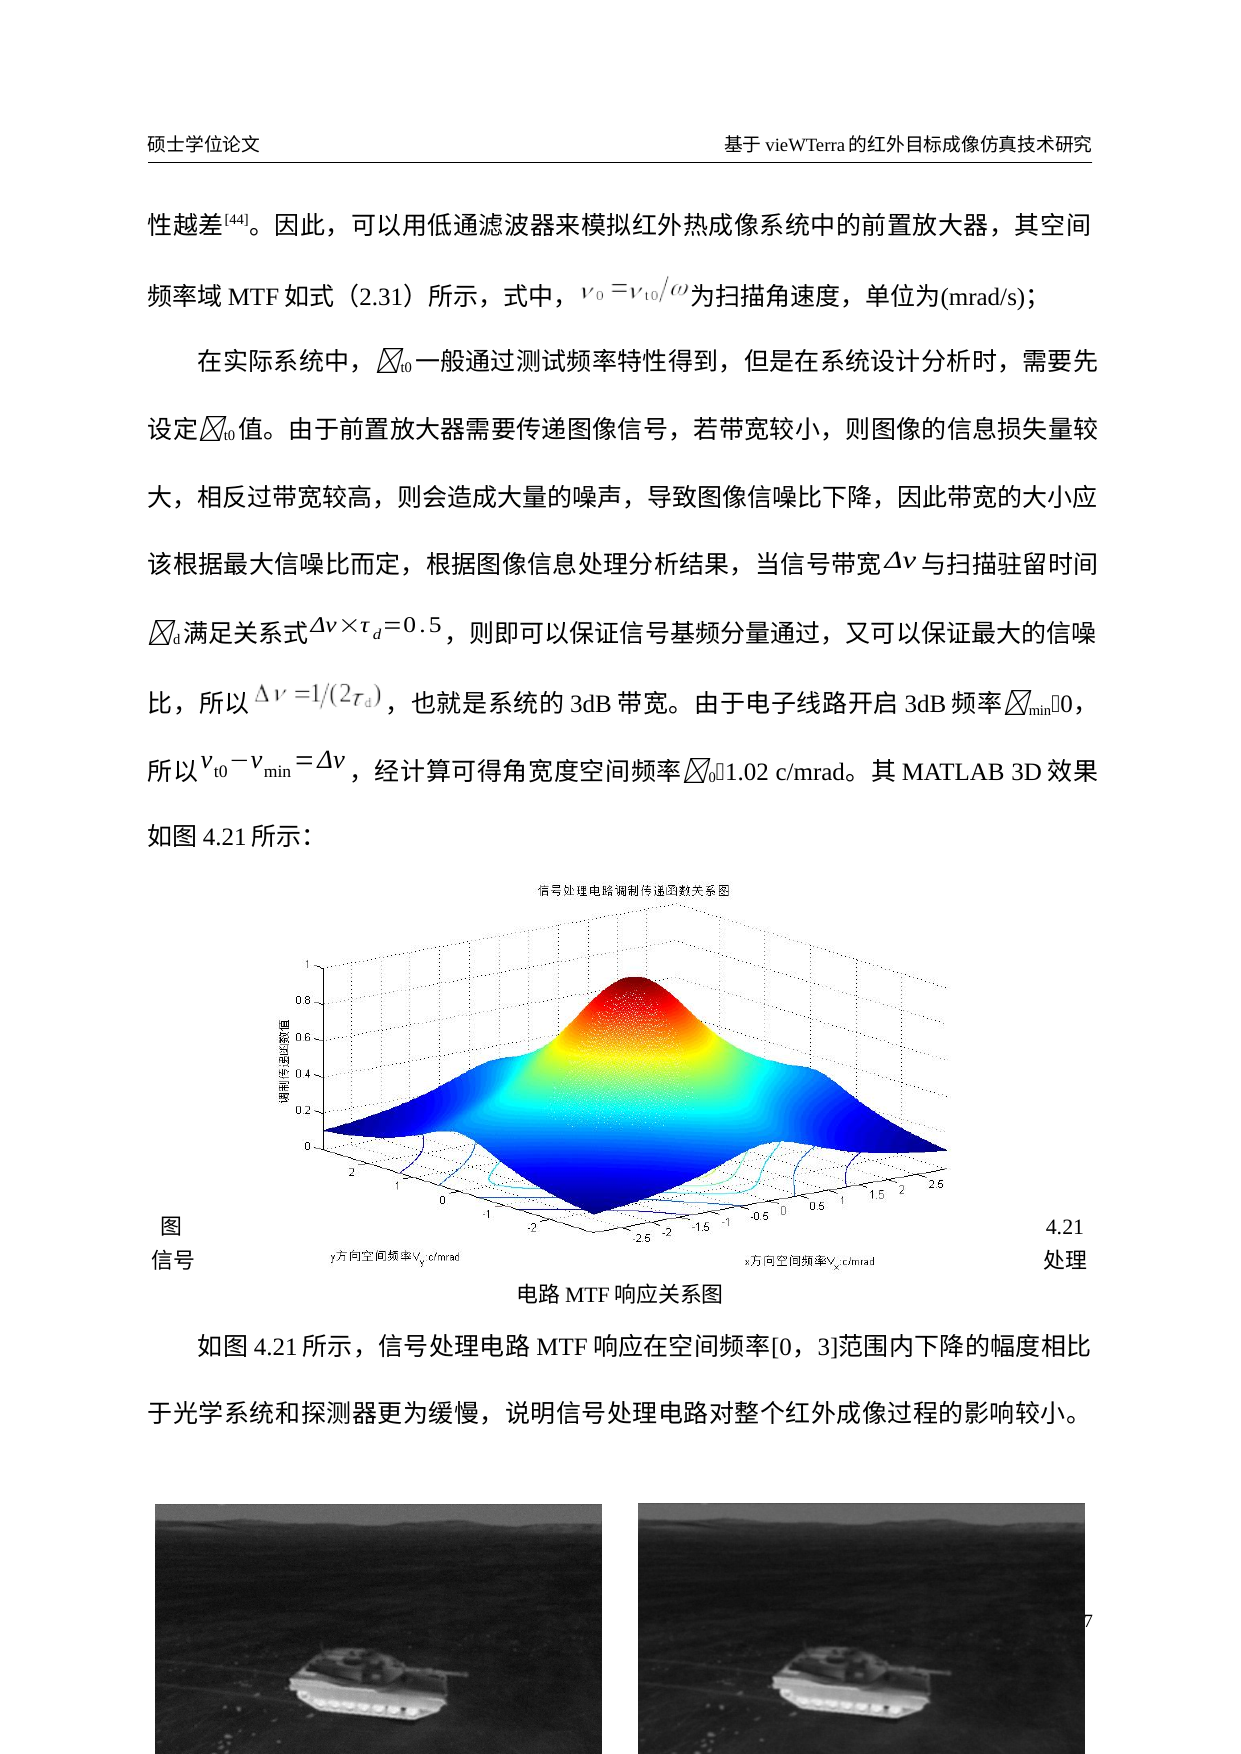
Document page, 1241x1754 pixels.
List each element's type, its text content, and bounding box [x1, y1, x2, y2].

text 图4.21 信号处理电路MTF响应关系图 [148, 1208, 1092, 1310]
text 如图4.21所示，信号处理电路MTF响应在空间频率[0，3]范围内下降的幅度相比于光学系统和探测器更为缓慢，说明信号处理电路对整个红外成像过程的影响较小。添加高斯噪声后的探测器仿真效果如图4.22（a），信号处理电路仿真效果如图4.22（b）所示： [148, 1310, 1092, 1446]
picture [155, 1504, 602, 1754]
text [148, 189, 1092, 325]
text 在实际系统中，t0一般通过测试频率特性得到，但是在系统设计分析时，需要先设定t0值。由于前置放大器需要传递图像信号，若带宽较小，则图像的信息损失量较大，相反过带宽较高，则会造成大量的噪声，导致图像信噪比下降，因此带宽的大小应该根据最大信噪比而定，根据图像信息处理分析结果，当信号带宽与扫描驻留时间d满足关系式，则即可以保证信号基频分量通过，又可以保证最大的信噪比，所以，也就是系统的3dB带宽。由于电子线路开启3dB频率min0，所以，经计算可得角宽度空间频率01.02 c/mrad。其MATLAB 3D效果如图4.21所示： [148, 325, 1098, 869]
picture [218, 874, 1018, 1275]
picture [638, 1503, 1085, 1754]
